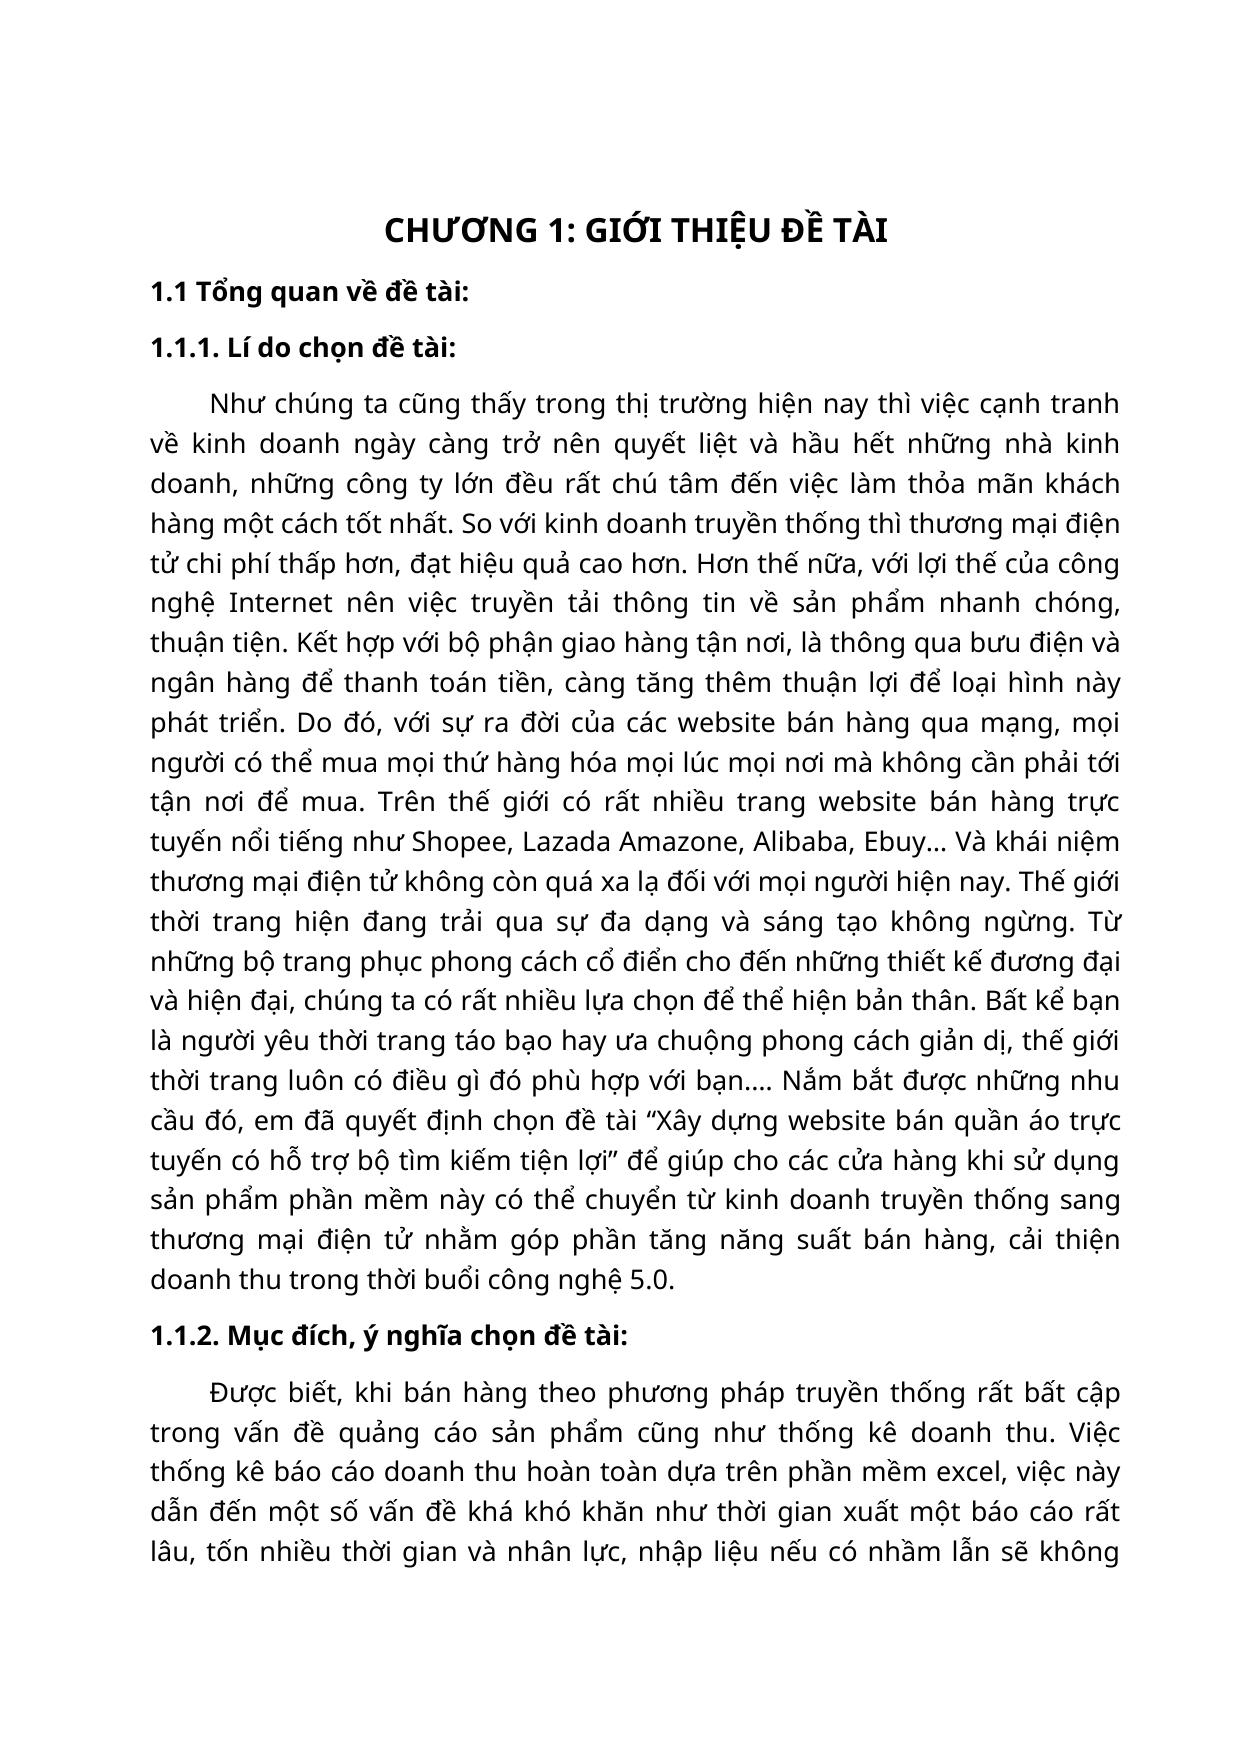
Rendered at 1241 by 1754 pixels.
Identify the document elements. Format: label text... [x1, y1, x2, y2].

subtitle 1.1.2. Mục đích, ý nghĩa chọn đề tài: [150, 1317, 1122, 1354]
subtitle 1.1 Tổng quan về đề tài: [150, 272, 1122, 309]
text Như chúng ta cũng thấy trong thị trường hiện nay thì việc cạnh tranh về kinh doanh ngày càng trở nên quyết liệt và hầu hết những nhà kinh doanh, những công ty lớn đều rất chú tâm đến việc làm thỏa mãn khách hàng một cách tốt nhất. So với kinh doanh truyền thống thì thương mại điện tử chi phí thấp hơn, đạt hiệu quả cao hơn. Hơn thế nữa, với lợi thế của công nghệ Internet nên việc truyền tải thông tin về sản phẩm nhanh chóng, thuận tiện. Kết hợp với bộ phận giao hàng tận nơi, là thông qua bưu điện và ngân hàng để thanh toán tiền, càng tăng thêm thuận lợi để loại hình này phát triển. Do đó, với sự ra đời của các website bán hàng qua mạng, mọi người có thể mua mọi thứ hàng hóa mọi lúc mọi nơi mà không cần phải tới tận nơi để mua. Trên thế giới có rất nhiều trang website bán hàng trực tuyến nổi tiếng như Shopee, Lazada Amazone, Alibaba, Ebuy… Và khái niệm thương mại điện tử không còn quá xa lạ đối với mọi người hiện nay. Thế giới thời trang hiện đang trải qua sự đa dạng và sáng tạo không ngừng. Từ những bộ trang phục phong cách cổ điển cho đến những thiết kế đương đại và hiện đại, chúng ta có rất nhiều lựa chọn để thể hiện bản thân. Bất kể bạn là người yêu thời trang táo bạo hay ưa chuộng phong cách giản dị, thế giới thời trang luôn có điều gì đó phù hợp với bạn.… Nắm bắt được những nhu cầu đó, em đã quyết định chọn đề tài “Xây dựng website bán quần áo trực tuyến có hỗ trợ bộ tìm kiếm tiện lợi” để giúp cho các cửa hàng khi sử dụng sản phẩm phần mềm này có thể chuyển từ kinh doanh truyền thống sang thương mại điện tử nhằm góp phần tăng năng suất bán hàng, cải thiện doanh thu trong thời buổi công nghệ 5.0. [150, 385, 1122, 1297]
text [150, 1373, 1122, 1569]
subtitle 1.1.1. Lí do chọn đề tài: [150, 328, 1122, 365]
subtitle CHƯƠNG 1: GIỚI THIỆU ĐỀ TÀI [150, 206, 1122, 252]
